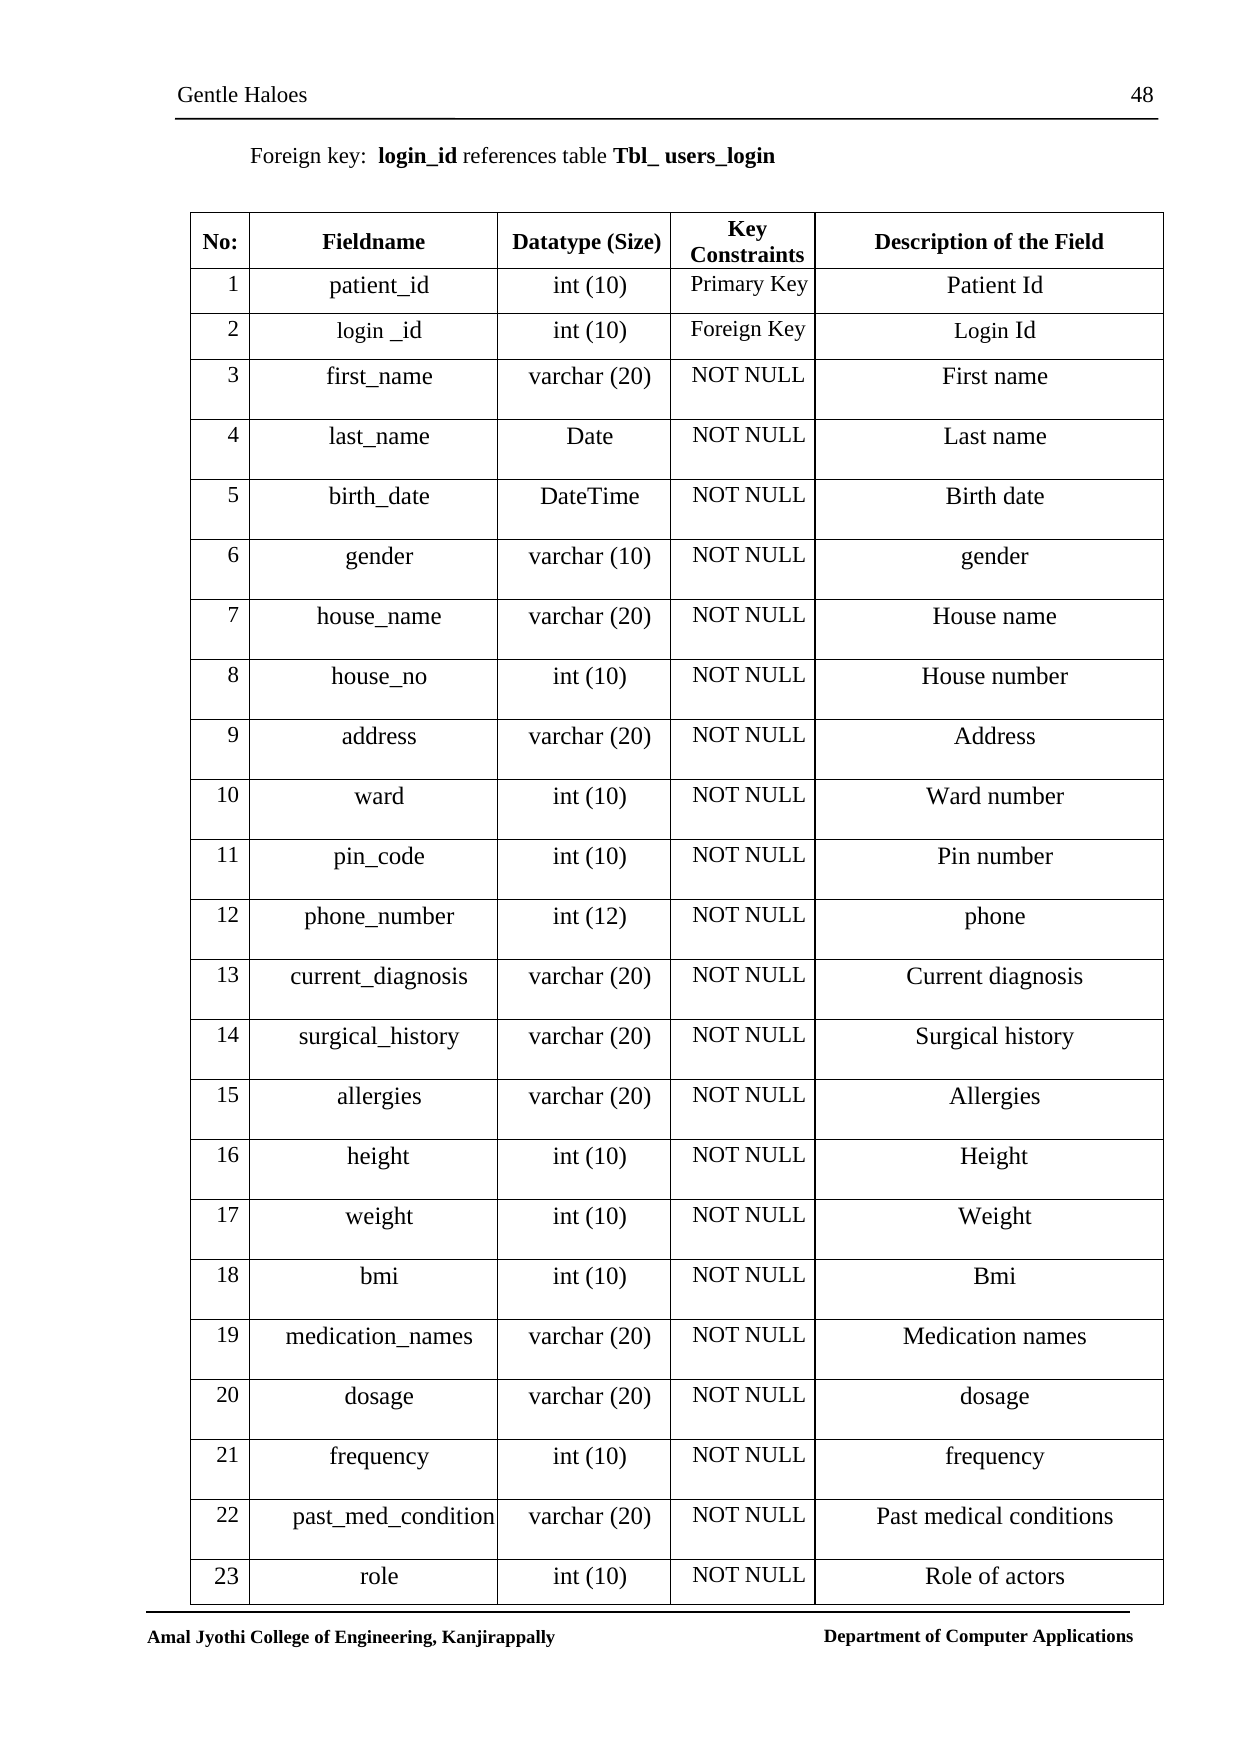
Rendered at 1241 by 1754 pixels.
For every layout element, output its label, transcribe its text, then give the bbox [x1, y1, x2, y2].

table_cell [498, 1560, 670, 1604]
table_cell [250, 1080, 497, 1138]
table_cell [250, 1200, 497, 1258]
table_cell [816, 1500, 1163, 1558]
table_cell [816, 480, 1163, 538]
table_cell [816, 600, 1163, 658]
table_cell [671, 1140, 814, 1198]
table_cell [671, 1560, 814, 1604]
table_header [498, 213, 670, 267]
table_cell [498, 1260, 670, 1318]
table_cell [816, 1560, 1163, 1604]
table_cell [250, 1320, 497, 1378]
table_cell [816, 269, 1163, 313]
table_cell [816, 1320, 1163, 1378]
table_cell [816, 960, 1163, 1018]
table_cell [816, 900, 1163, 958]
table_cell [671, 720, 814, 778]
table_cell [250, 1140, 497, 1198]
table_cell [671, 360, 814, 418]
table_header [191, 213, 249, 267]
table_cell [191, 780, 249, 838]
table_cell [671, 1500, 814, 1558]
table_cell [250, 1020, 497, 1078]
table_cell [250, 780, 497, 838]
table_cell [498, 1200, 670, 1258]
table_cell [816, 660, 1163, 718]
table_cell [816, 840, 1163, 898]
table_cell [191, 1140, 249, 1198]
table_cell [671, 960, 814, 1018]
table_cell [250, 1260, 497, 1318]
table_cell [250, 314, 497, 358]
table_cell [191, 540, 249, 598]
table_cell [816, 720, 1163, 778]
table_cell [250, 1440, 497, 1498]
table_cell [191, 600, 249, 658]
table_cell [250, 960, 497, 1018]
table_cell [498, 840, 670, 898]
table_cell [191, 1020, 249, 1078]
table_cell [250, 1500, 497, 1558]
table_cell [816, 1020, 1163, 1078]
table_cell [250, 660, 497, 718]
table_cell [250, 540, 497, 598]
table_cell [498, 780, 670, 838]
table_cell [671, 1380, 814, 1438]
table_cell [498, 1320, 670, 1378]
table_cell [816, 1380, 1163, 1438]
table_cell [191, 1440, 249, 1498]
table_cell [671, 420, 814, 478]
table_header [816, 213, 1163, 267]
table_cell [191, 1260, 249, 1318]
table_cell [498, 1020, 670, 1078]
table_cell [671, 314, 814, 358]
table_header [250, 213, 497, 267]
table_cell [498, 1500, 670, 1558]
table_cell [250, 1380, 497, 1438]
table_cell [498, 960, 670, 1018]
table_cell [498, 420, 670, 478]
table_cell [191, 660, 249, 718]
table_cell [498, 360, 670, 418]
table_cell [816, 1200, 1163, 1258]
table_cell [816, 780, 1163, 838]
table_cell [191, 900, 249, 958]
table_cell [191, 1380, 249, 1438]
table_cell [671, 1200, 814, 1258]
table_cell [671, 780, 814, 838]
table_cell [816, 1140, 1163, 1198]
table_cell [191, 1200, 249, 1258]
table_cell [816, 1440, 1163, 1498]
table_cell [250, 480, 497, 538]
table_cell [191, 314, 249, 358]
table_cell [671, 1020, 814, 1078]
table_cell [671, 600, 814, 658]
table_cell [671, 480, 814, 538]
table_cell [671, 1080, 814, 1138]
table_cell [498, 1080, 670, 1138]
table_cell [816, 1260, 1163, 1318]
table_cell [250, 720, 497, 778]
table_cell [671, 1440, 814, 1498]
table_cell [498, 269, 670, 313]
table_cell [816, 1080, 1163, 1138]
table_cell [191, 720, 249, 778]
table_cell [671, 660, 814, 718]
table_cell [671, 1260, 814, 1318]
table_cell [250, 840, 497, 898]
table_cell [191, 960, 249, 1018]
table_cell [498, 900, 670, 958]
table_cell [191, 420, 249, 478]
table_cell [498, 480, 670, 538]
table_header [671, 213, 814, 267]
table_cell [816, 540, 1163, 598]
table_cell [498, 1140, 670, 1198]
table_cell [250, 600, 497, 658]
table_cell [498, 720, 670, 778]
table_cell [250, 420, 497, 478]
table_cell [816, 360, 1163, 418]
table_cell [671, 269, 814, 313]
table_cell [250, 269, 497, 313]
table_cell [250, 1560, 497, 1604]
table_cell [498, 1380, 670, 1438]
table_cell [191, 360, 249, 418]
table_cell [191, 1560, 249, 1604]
text Foreign key: login_id references table Tbl_ users_login [175, 142, 1162, 168]
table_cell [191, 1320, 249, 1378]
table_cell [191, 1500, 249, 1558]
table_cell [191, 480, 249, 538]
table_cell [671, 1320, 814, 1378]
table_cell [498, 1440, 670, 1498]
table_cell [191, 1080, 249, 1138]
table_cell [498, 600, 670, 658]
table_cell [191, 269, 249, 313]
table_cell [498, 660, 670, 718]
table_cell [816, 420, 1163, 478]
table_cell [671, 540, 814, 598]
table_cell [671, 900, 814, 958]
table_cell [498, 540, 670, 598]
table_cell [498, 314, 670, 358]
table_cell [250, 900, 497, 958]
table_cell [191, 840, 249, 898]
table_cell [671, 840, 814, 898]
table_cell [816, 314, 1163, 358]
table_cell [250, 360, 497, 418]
